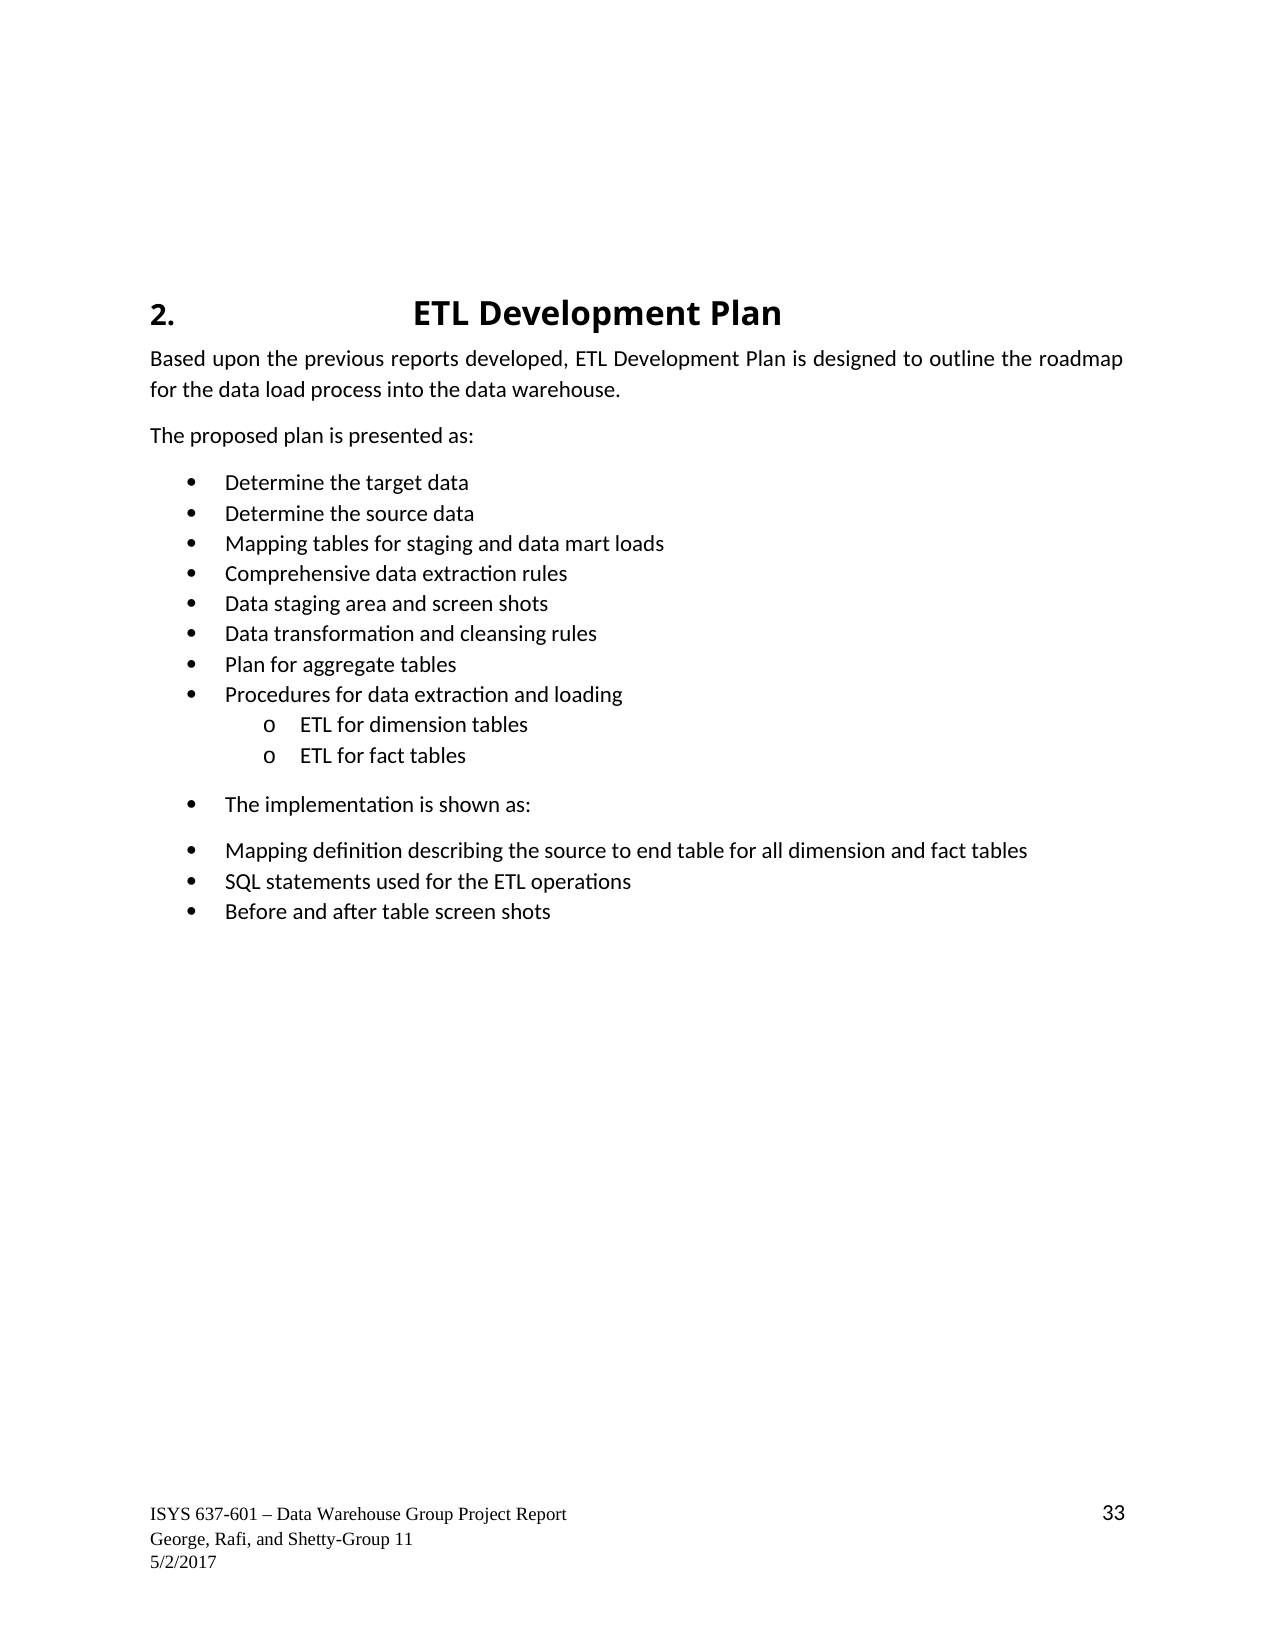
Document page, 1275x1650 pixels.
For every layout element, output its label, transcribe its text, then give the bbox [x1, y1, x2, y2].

list ETL for dimension tables [262, 710, 1125, 739]
list Mapping tables for staging and data mart loads [187, 529, 1125, 557]
list ETL for fact tables [262, 742, 1125, 771]
list Plan for aggregate tables [187, 650, 1125, 678]
list SQL statements used for the ETL operations [187, 867, 1125, 895]
list Determine the source data [187, 499, 1125, 527]
subtitle ETL Development Plan [150, 289, 1125, 335]
text Based upon the previous reports developed, ETL Development Plan is designed to outline the roadmap for the data load process into the data warehouse. [150, 344, 1125, 403]
text The proposed plan is presented as: [150, 422, 1125, 450]
list Data staging area and screen shots [187, 589, 1125, 617]
list Before and after table screen shots [187, 897, 1125, 925]
list Mapping definition describing the source to end table for all dimension and fact tables [187, 837, 1125, 865]
list The implementation is shown as: [187, 790, 1125, 818]
list Procedures for data extraction and loading [187, 680, 1125, 708]
list Data transformation and cleansing rules [187, 619, 1125, 648]
list Determine the target data [187, 468, 1125, 497]
list Comprehensive data extraction rules [187, 559, 1125, 587]
